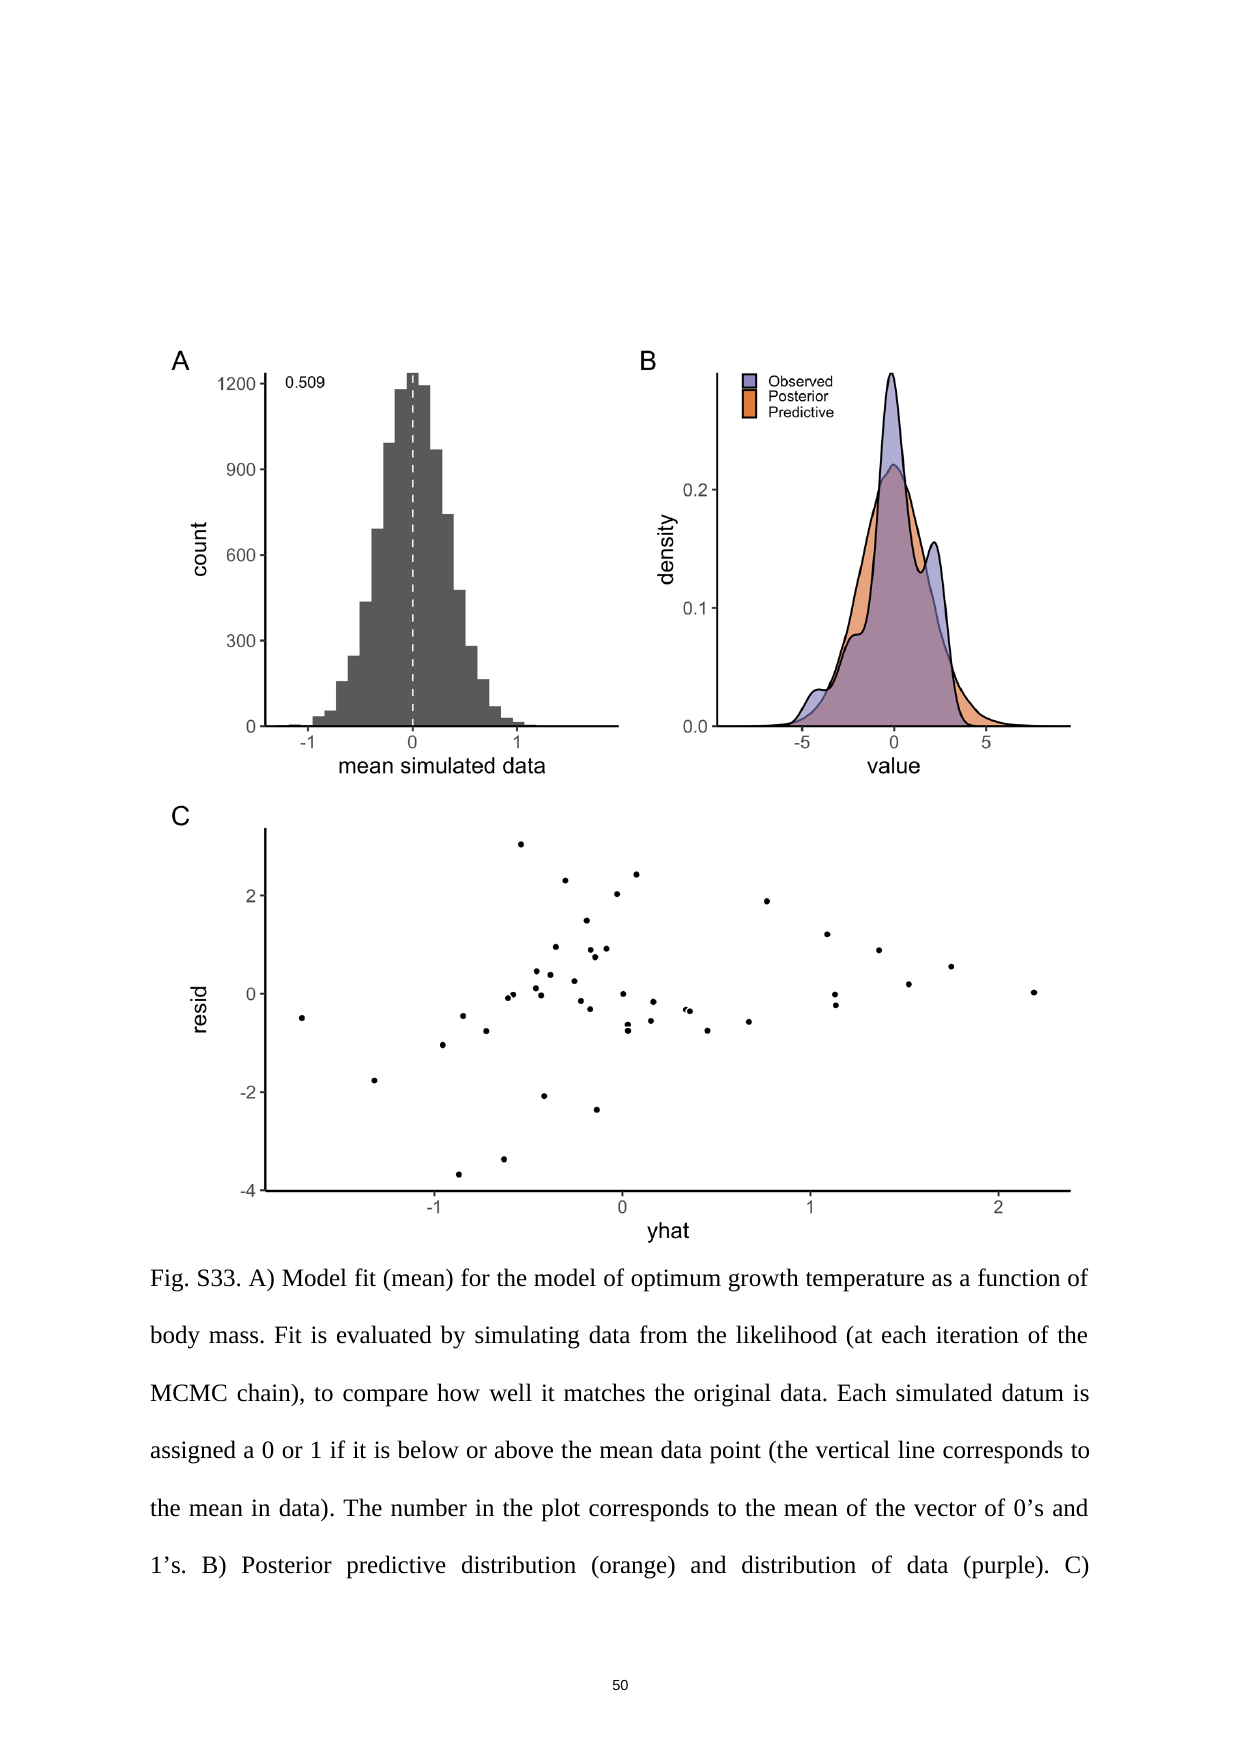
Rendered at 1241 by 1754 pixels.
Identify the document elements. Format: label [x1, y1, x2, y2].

picture [150, 322, 1091, 1263]
text [150, 1263, 1090, 1579]
